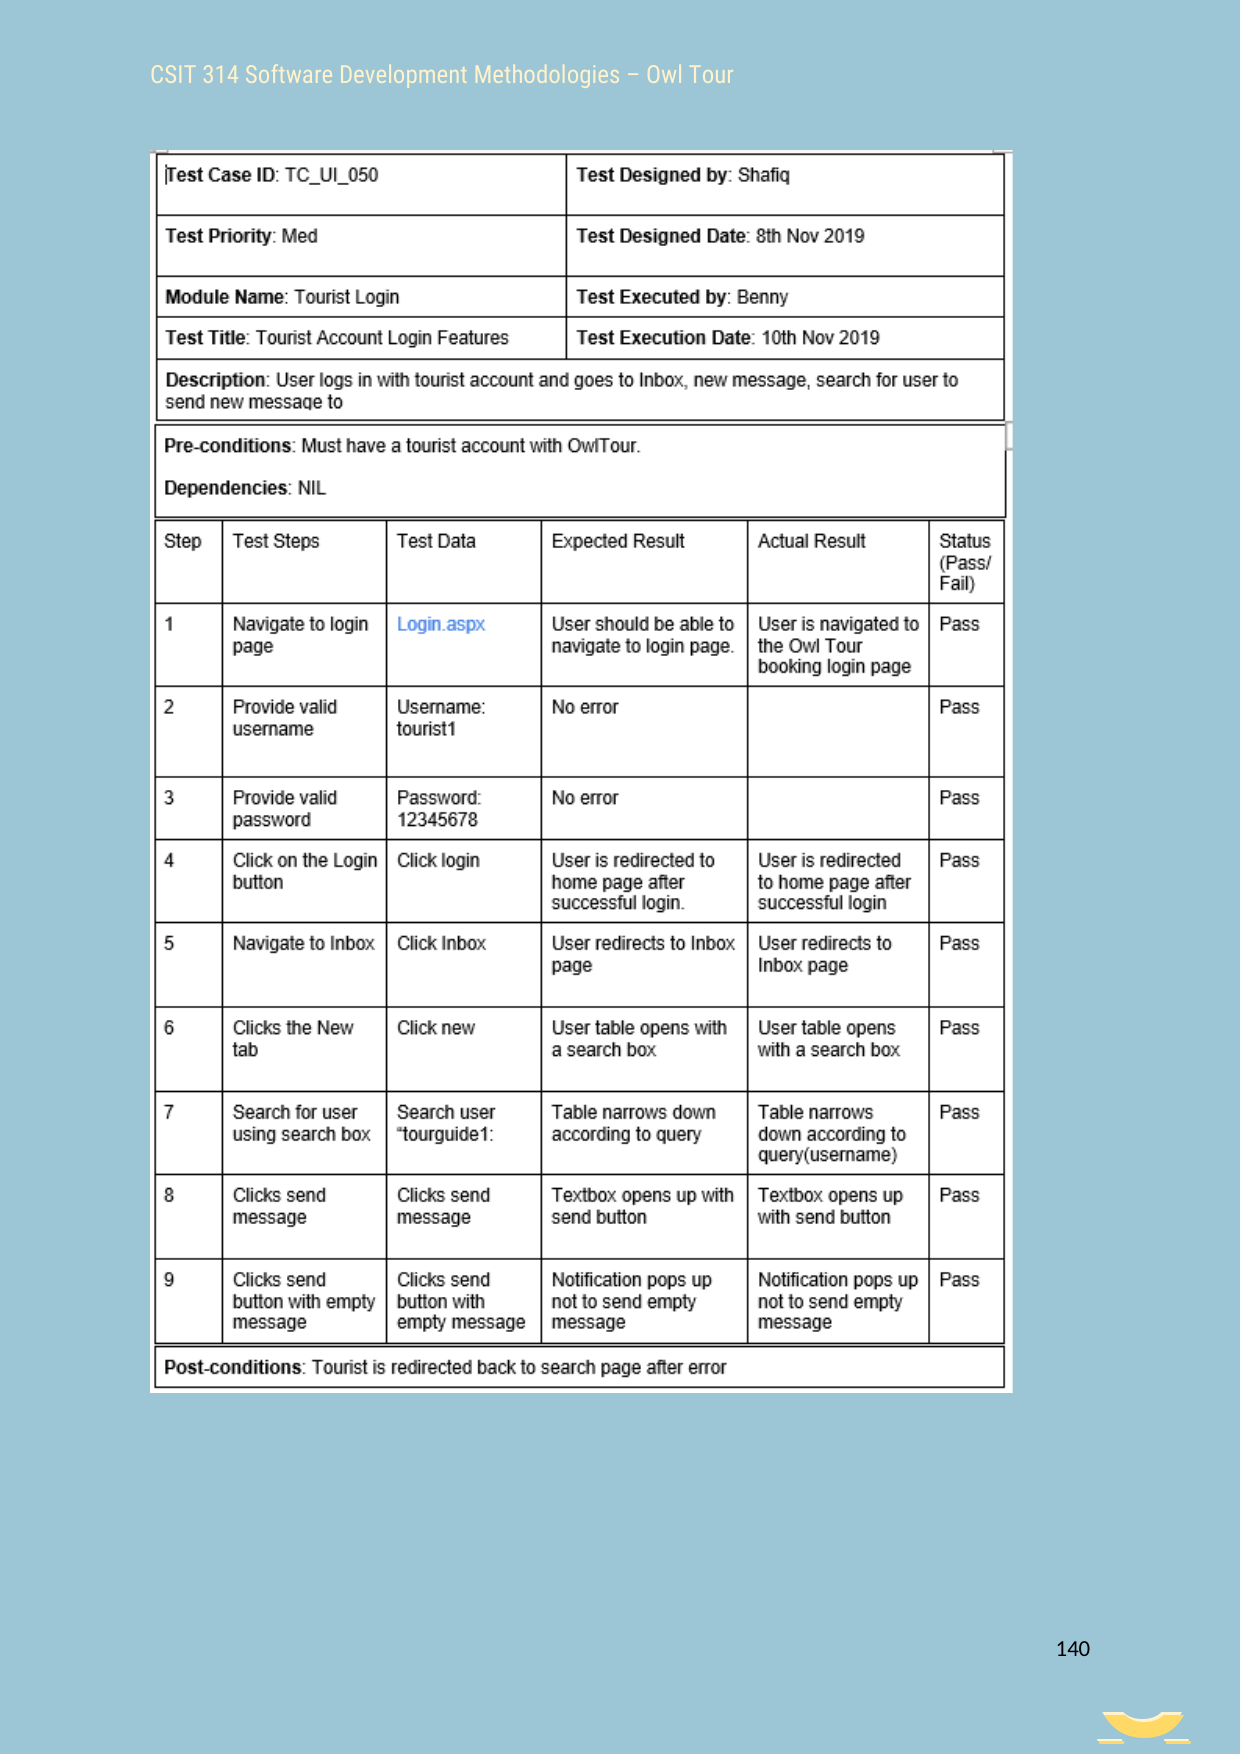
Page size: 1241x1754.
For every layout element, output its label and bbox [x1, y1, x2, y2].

picture [150, 150, 1013, 1393]
